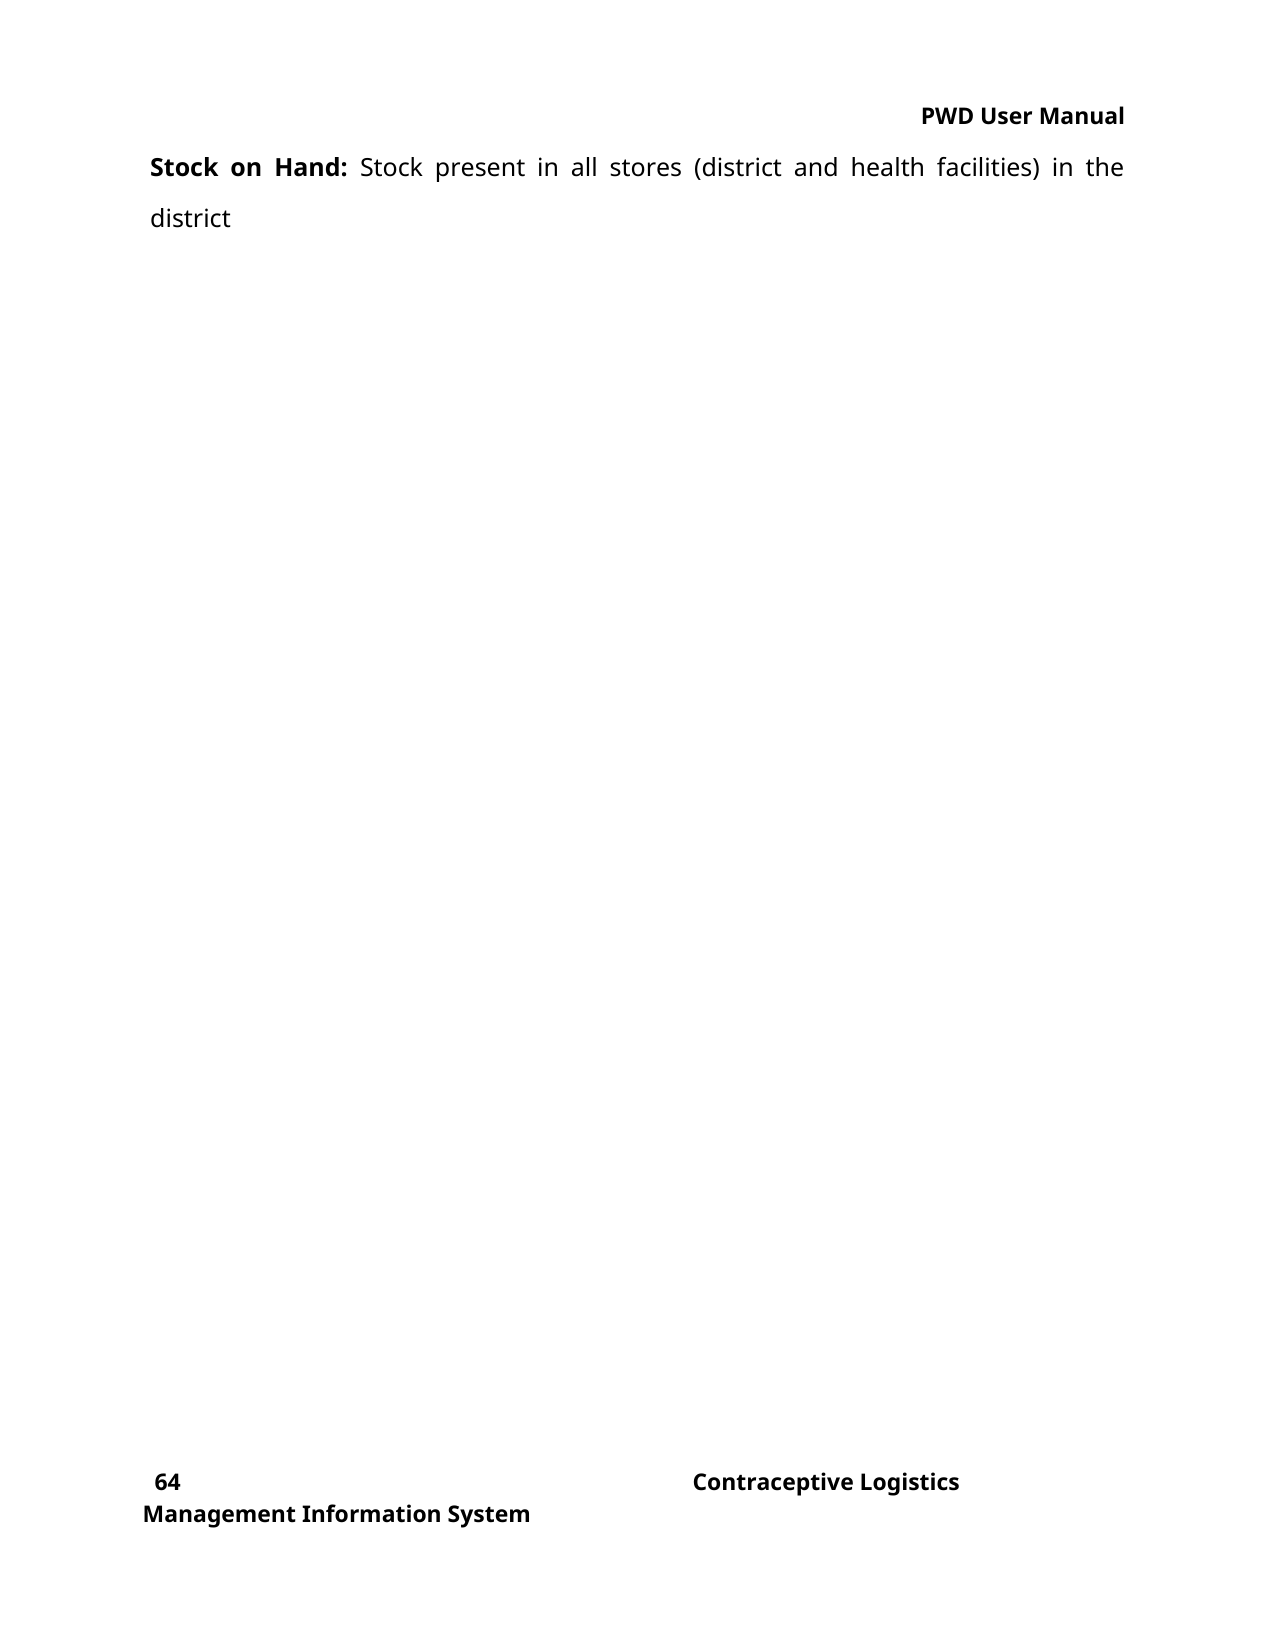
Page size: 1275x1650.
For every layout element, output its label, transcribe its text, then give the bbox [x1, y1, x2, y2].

text Stock on Hand: Stock present in all stores (district and health facilities) in the district [150, 150, 1125, 235]
